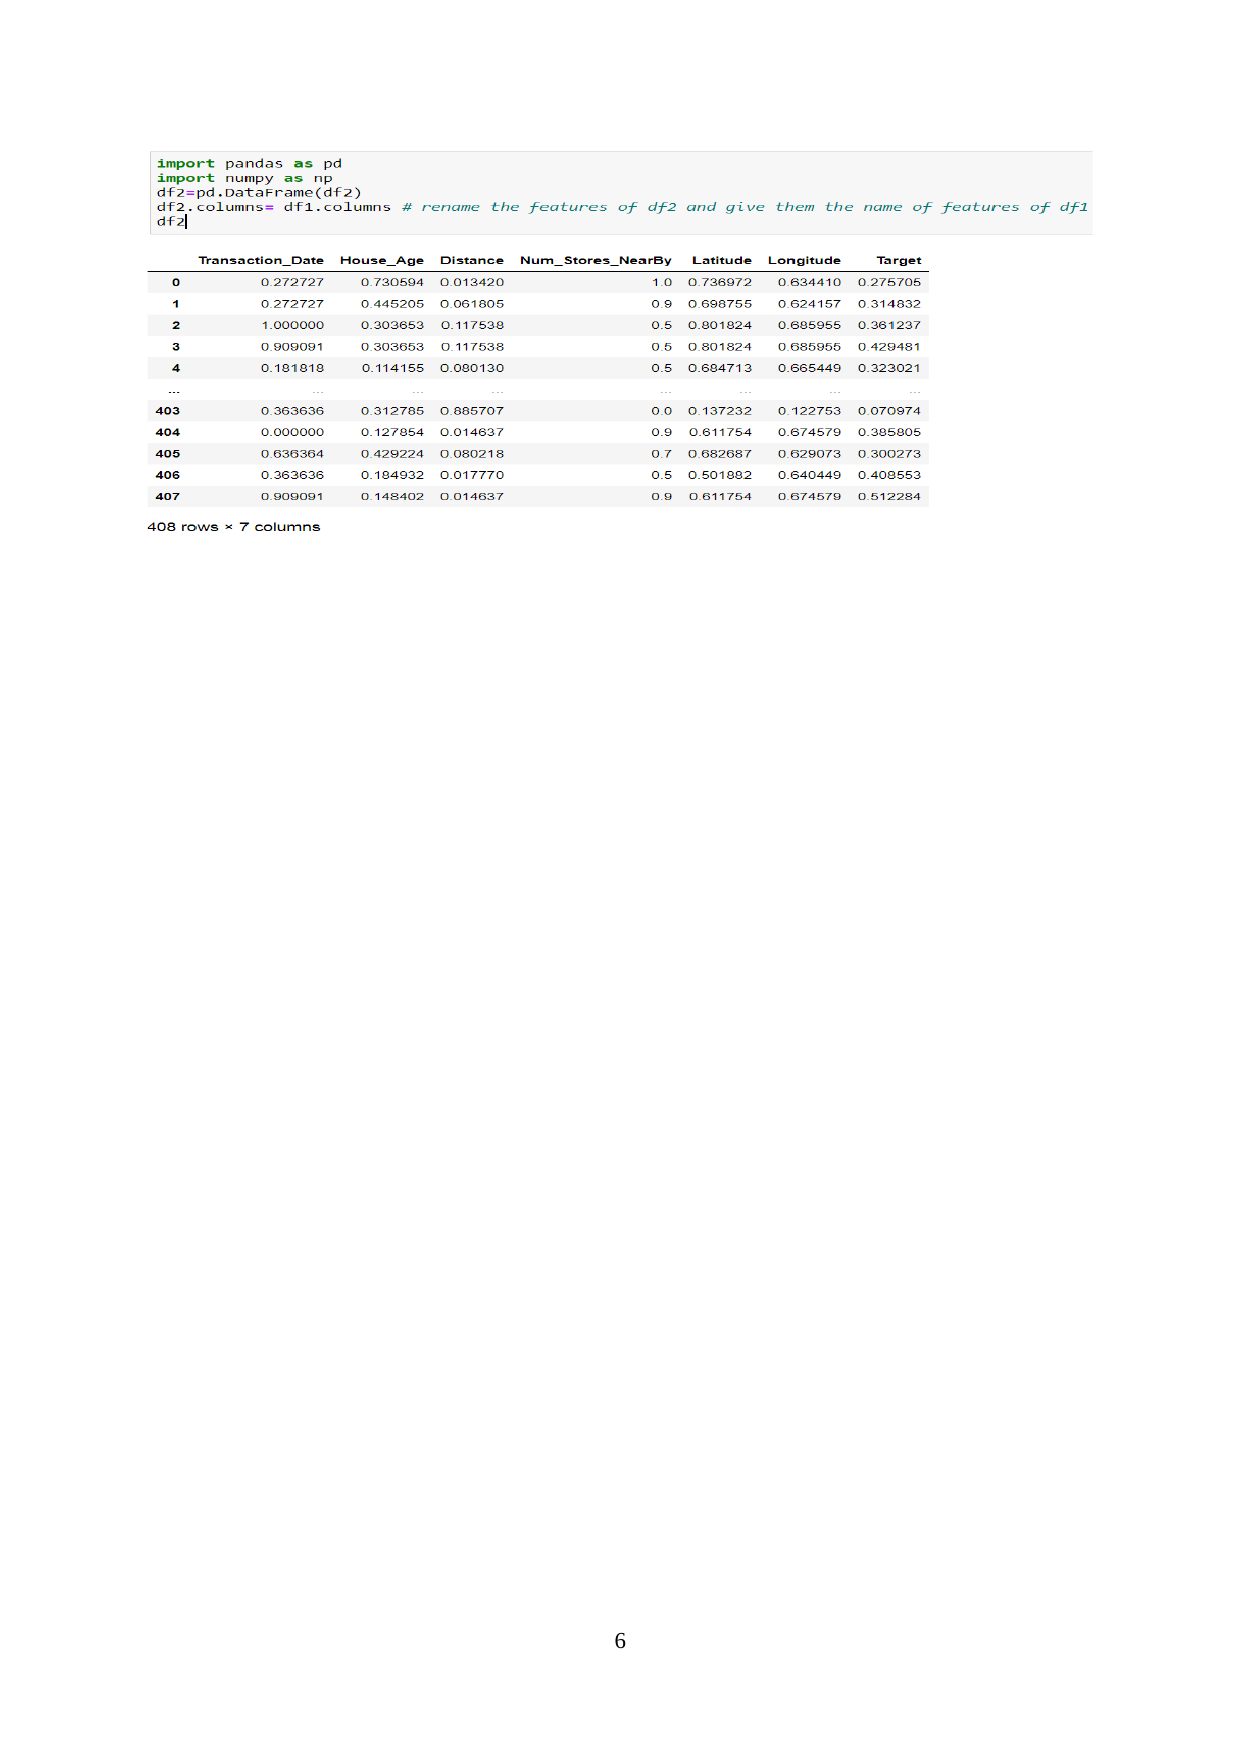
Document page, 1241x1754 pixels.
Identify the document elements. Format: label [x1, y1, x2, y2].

picture [147, 147, 1093, 531]
